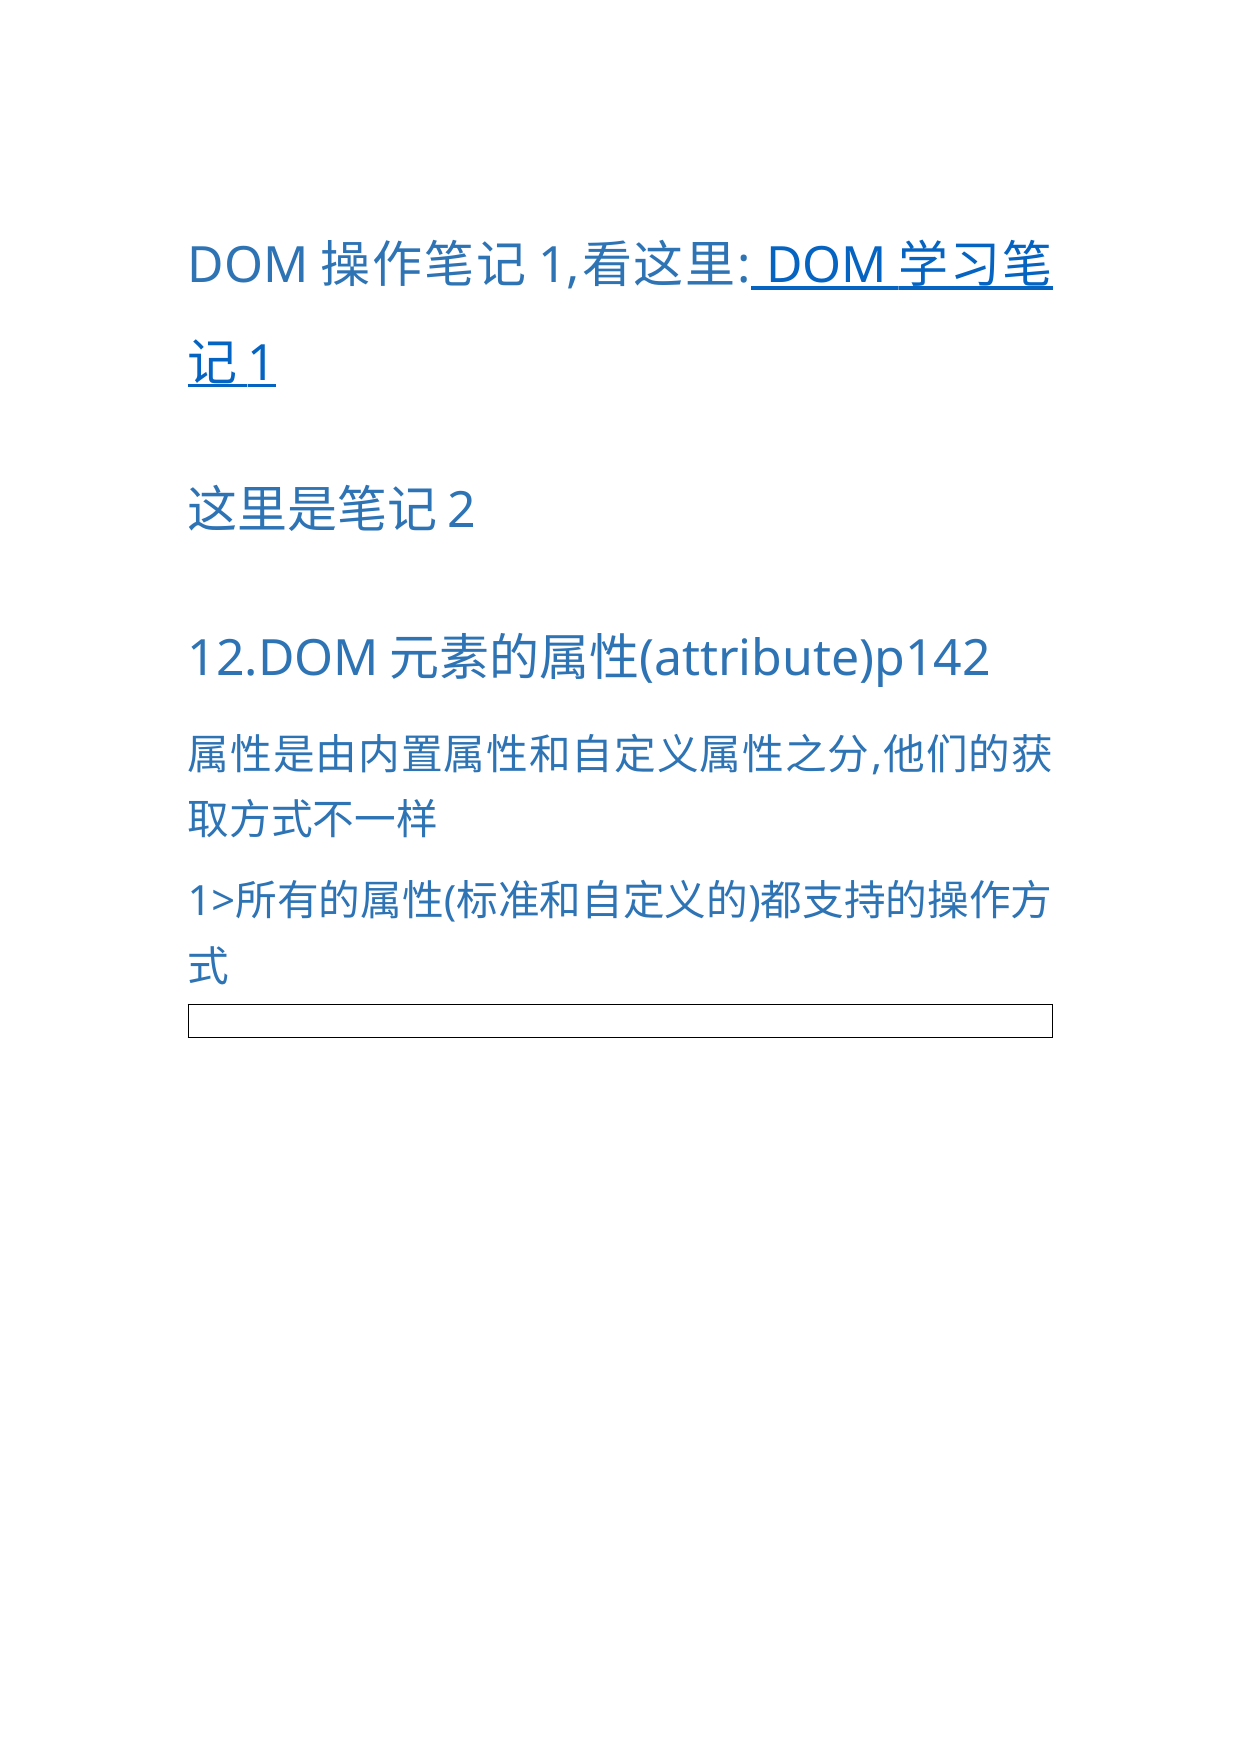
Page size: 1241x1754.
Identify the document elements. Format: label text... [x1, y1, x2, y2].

subtitle 1>所有的属性(标准和自定义的)都支持的操作方式 [187, 865, 1053, 995]
subtitle 12.DOM元素的属性(attribute)p142 [187, 604, 1053, 702]
subtitle 属性是由内置属性和自定义属性之分,他们的获取方式不一样 [187, 719, 1053, 849]
subtitle DOM操作笔记1,看这里: DOM学习笔记1 [187, 212, 1053, 407]
table_header [189, 1005, 1052, 1037]
subtitle 这里是笔记2 [187, 457, 1053, 554]
